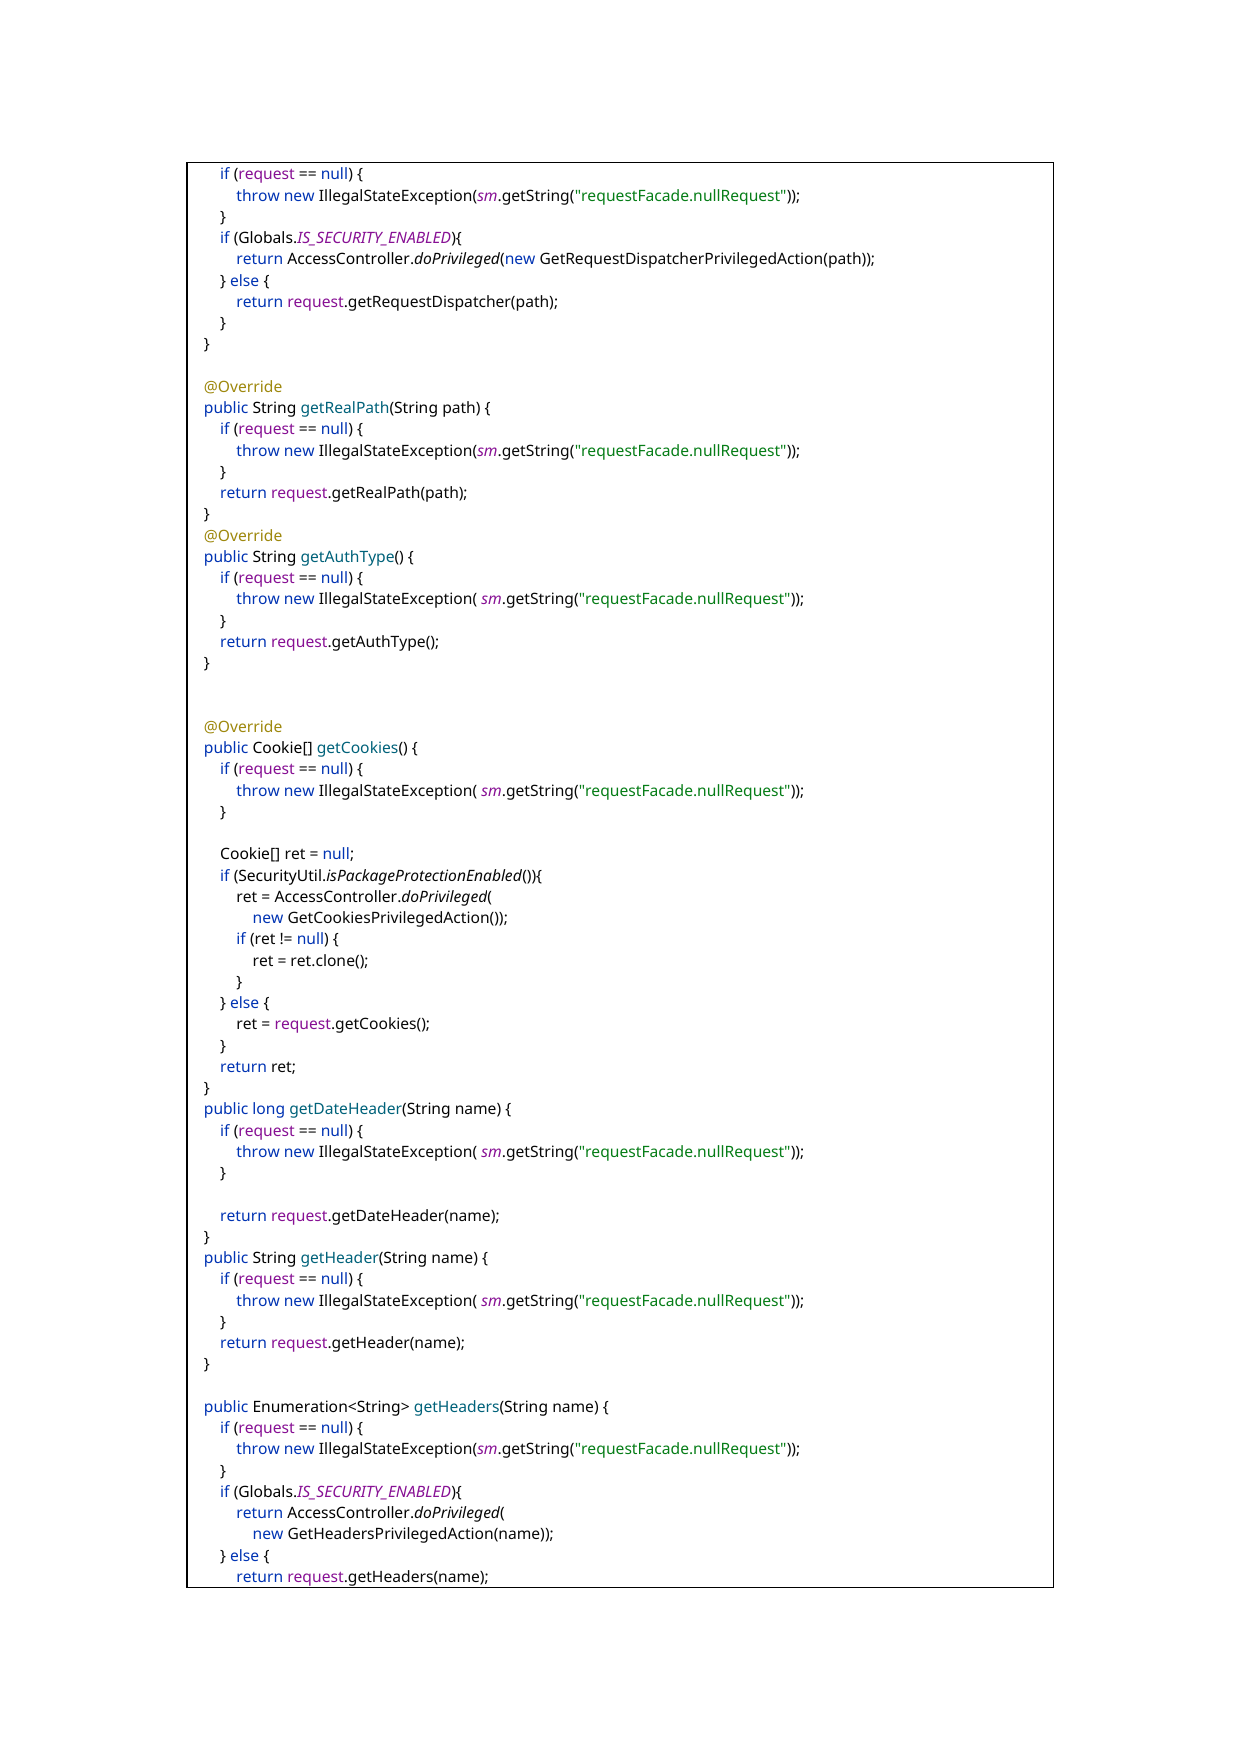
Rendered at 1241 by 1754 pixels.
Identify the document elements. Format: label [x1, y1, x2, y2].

picture [380, 401, 385, 413]
picture [312, 403, 323, 413]
picture [312, 1253, 323, 1263]
text [188, 163, 1053, 1587]
picture [350, 550, 355, 562]
picture [312, 552, 323, 562]
picture [439, 1401, 447, 1412]
